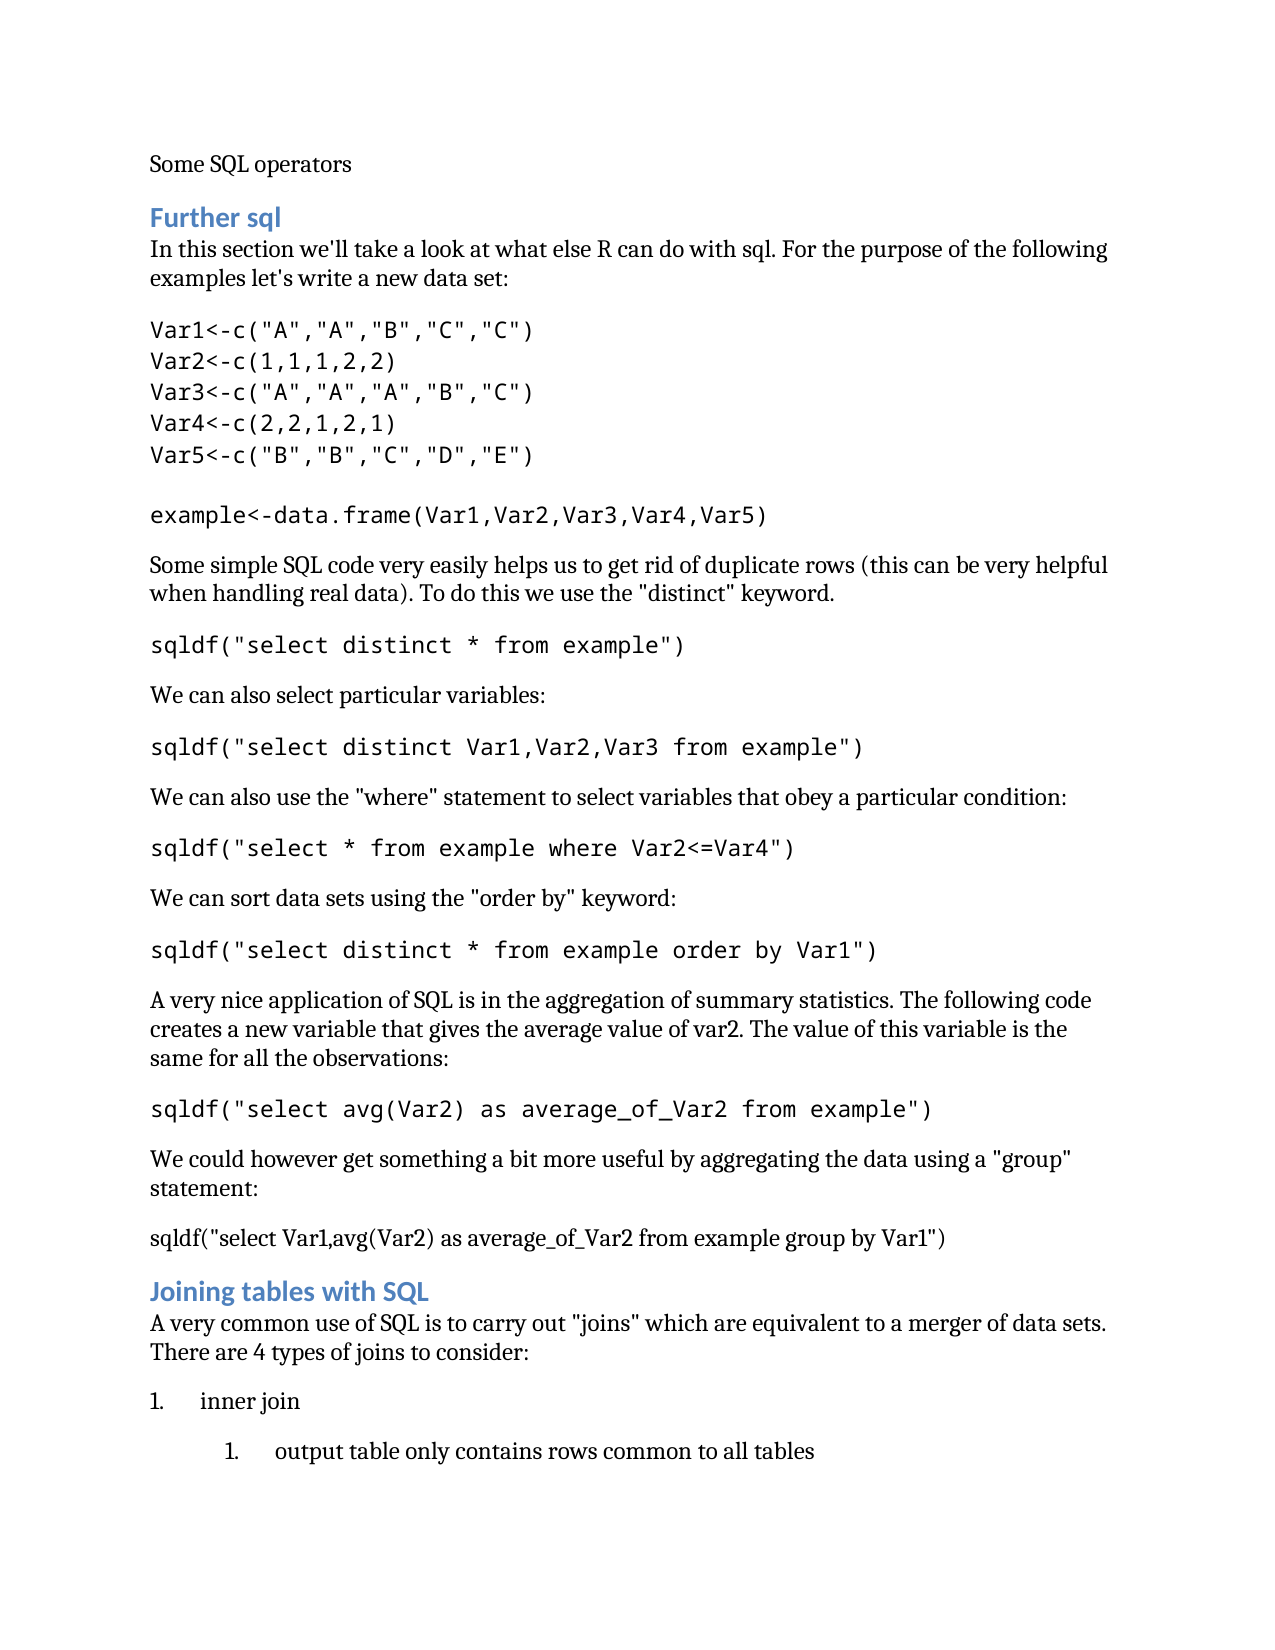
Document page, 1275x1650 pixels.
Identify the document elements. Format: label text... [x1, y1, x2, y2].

list output table only contains rows common to all tables [225, 1437, 1125, 1465]
text We could however get something a bit more useful by aggregating the data using a "group" statement: [150, 1145, 1125, 1203]
subtitle Further sql [150, 199, 1125, 235]
text sqldf("select * from example where Var2<=Var4") [150, 832, 1125, 863]
subtitle Joining tables with SQL [150, 1273, 1125, 1309]
text We can sort data sets using the "order by" keyword: [150, 884, 1125, 913]
text We can also use the "where" statement to select variables that obey a particular condition: [150, 783, 1125, 811]
text In this section we'll take a look at what else R can do with sql. For the purpose of the following examples let's write a new data set: [150, 235, 1125, 293]
list inner join [150, 1387, 1125, 1416]
text sqldf("select avg(Var2) as average_of_Var2 from example") [150, 1093, 1125, 1124]
text sqldf("select distinct Var1,Var2,Var3 from example") [150, 731, 1125, 762]
text sqldf("select Var1,avg(Var2) as average_of_Var2 from example group by Var1") [150, 1223, 1125, 1252]
text We can also select particular variables: [150, 681, 1125, 710]
text A very common use of SQL is to carry out "joins" which are equivalent to a merger of data sets. There are 4 types of joins to consider: [150, 1309, 1125, 1366]
text A very nice application of SQL is in the aggregation of summary statistics. The following code creates a new variable that gives the average value of var2. The value of this variable is the same for all the observations: [150, 986, 1125, 1072]
text sqldf("select distinct * from example") [150, 629, 1125, 660]
text sqldf("select distinct * from example order by Var1") [150, 934, 1125, 965]
text Some simple SQL code very easily helps us to get rid of duplicate rows (this can be very helpful when handling real data). To do this we use the "distinct" keyword. [150, 551, 1125, 608]
text Var1<-c("A","A","B","C","C")Var2<-c(1,1,1,2,2)Var3<-c("A","A","A","B","C")Var4<-c(2,2,1,2,1)Var5<-c("B","B","C","D","E")example<-data.frame(Var1,Var2,Var3,Var4,Var5) [150, 313, 1125, 530]
